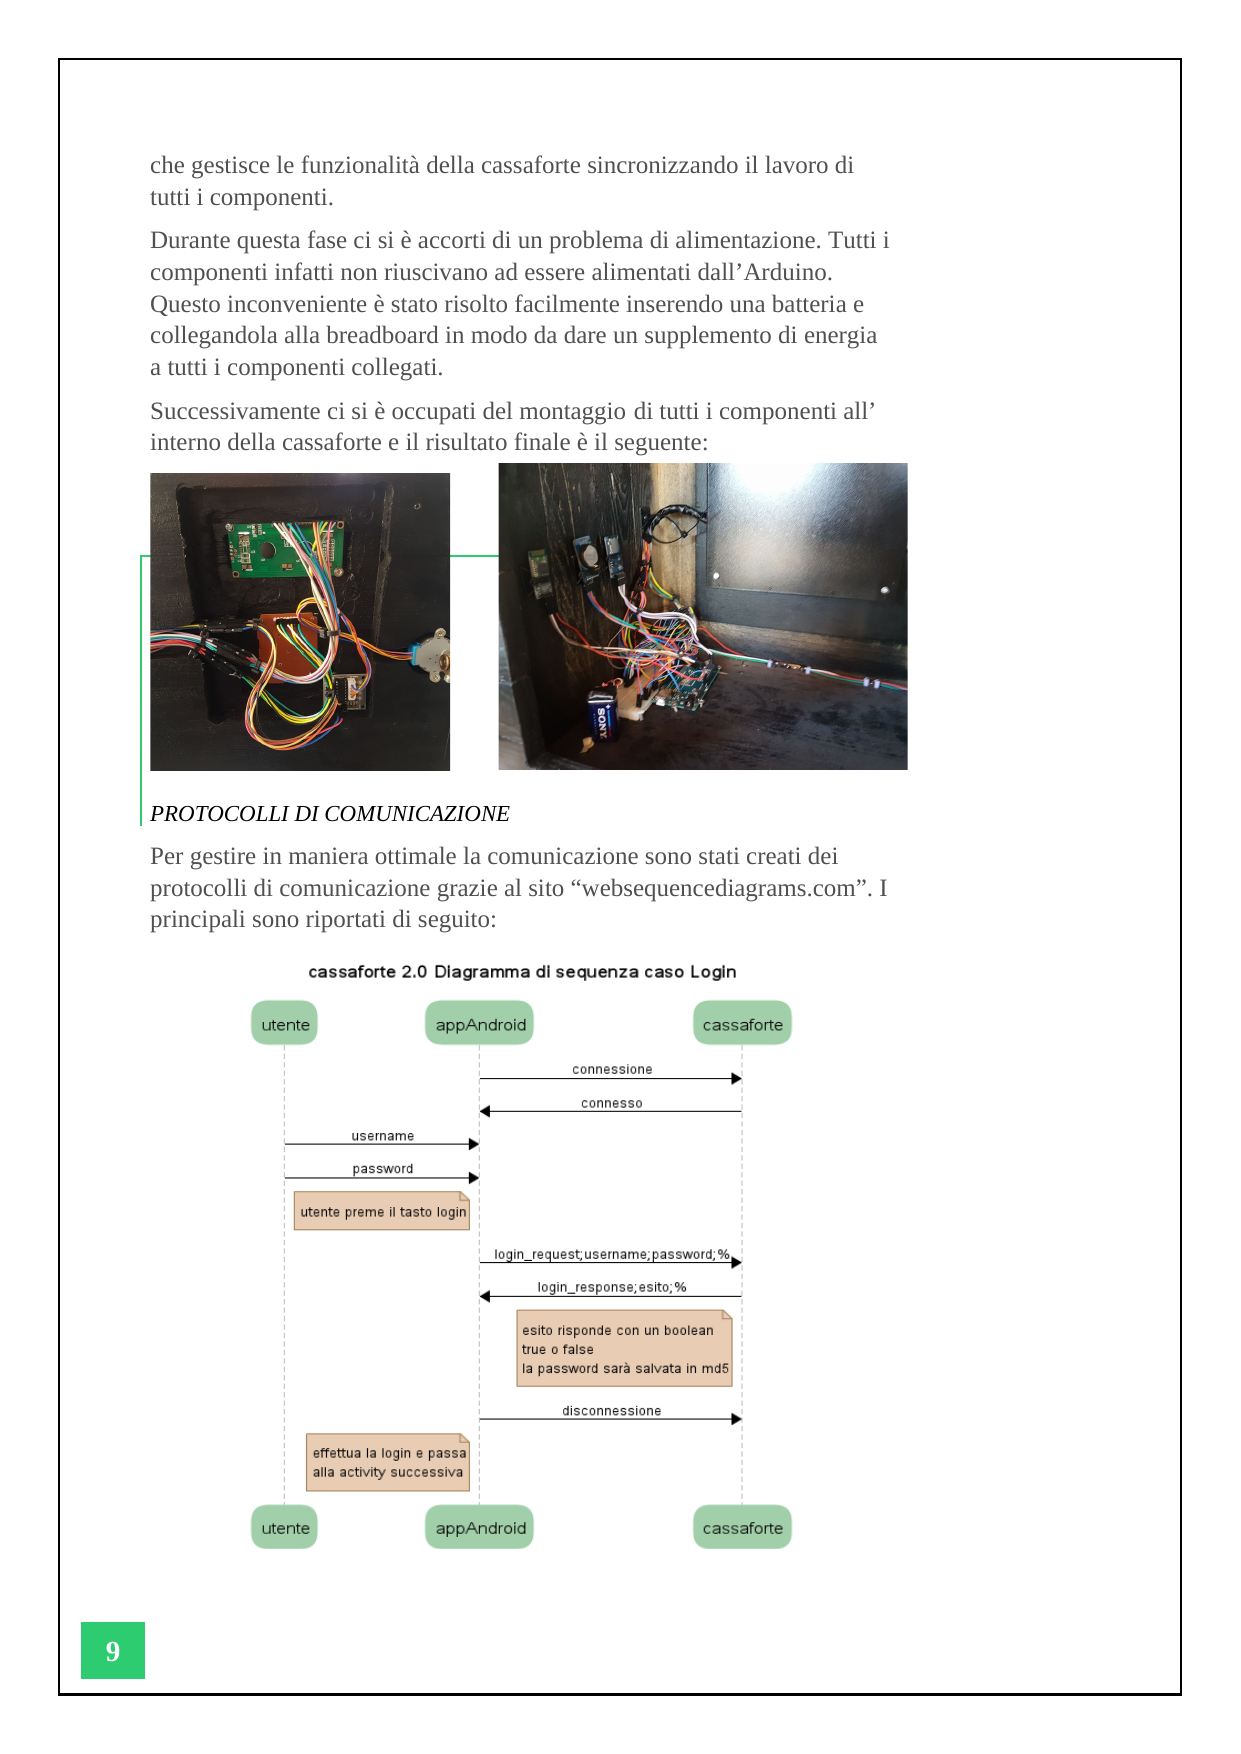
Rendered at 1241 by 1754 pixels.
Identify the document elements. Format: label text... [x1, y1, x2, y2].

text PROTOCOLLI DI COMUNICAZIONE [142, 557, 892, 826]
picture [498, 463, 908, 770]
picture [234, 948, 808, 1549]
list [150, 150, 892, 210]
picture [150, 473, 451, 774]
list Successivamente ci si è occupati del montaggio di tutti i componenti all’ interno della cassaforte e il risultato finale è il seguente: [150, 396, 892, 456]
list Durante questa fase ci si è accorti di un problema di alimentazione. Tutti i componenti infatti non riuscivano ad essere alimentati dall’Arduino. Questo inconveniente è stato risolto facilmente inserendo una batteria e collegandola alla breadboard in modo da dare un supplemento di energia a tutti i componenti collegati. [150, 226, 892, 381]
list Per gestire in maniera ottimale la comunicazione sono stati creati dei protocolli di comunicazione grazie al sito “websequencediagrams.com”. I principali sono riportati di seguito: [150, 841, 892, 933]
